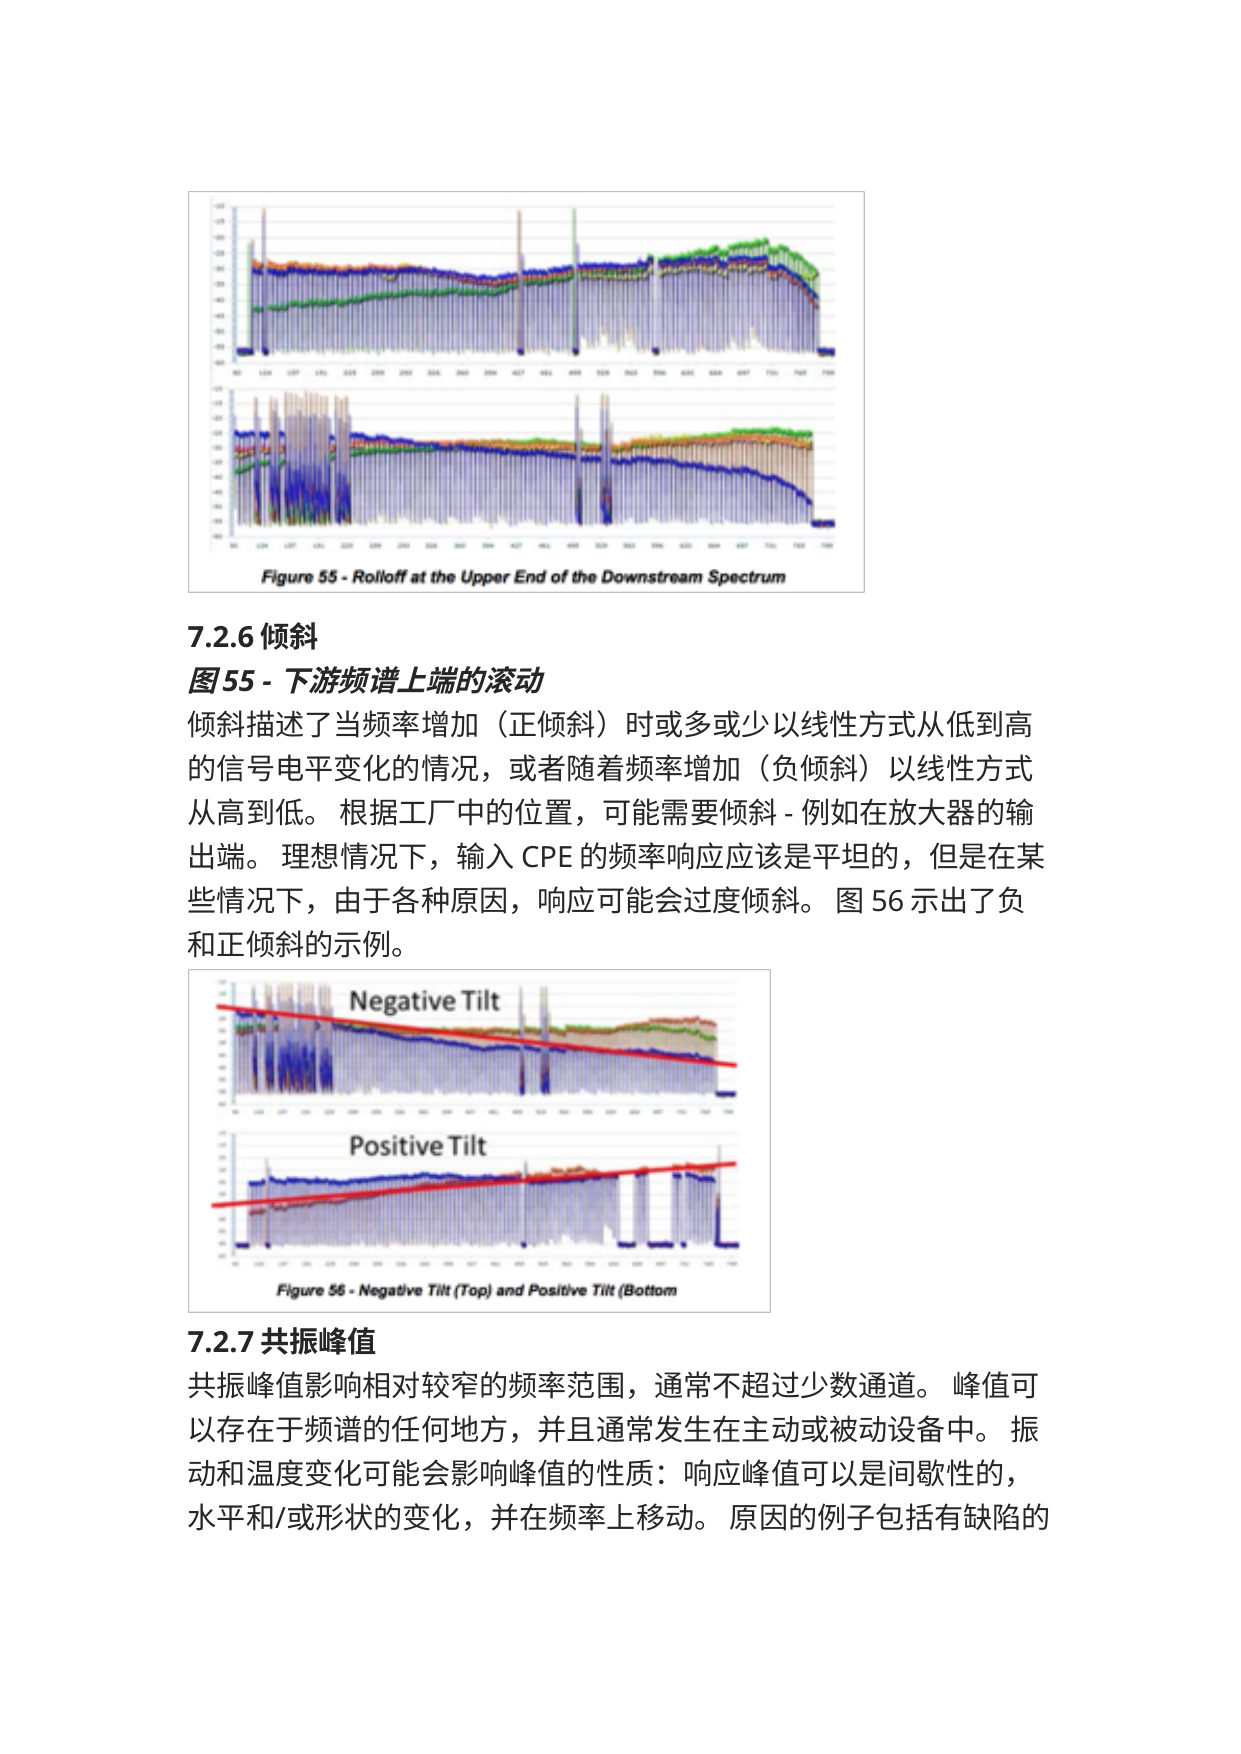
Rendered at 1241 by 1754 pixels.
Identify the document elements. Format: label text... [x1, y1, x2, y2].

text 7.2.6倾斜 [187, 613, 1053, 657]
picture [187, 190, 867, 595]
picture [187, 968, 773, 1315]
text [187, 1362, 1053, 1538]
text 图55 - 下游频谱上端的滚动 [187, 657, 1053, 701]
text 倾斜描述了当频率增加（正倾斜）时或多或少以线性方式从低到高的信号电平变化的情况，或者随着频率增加（负倾斜）以线性方式从高到低。 根据工厂中的位置，可能需要倾斜 - 例如在放大器的输出端。 理想情况下，输入CPE的频率响应应该是平坦的，但是在某些情况下，由于各种原因，响应可能会过度倾斜。 图56示出了负和正倾斜的示例。 [187, 701, 1053, 965]
text 7.2.7共振峰值 [187, 1318, 1053, 1362]
